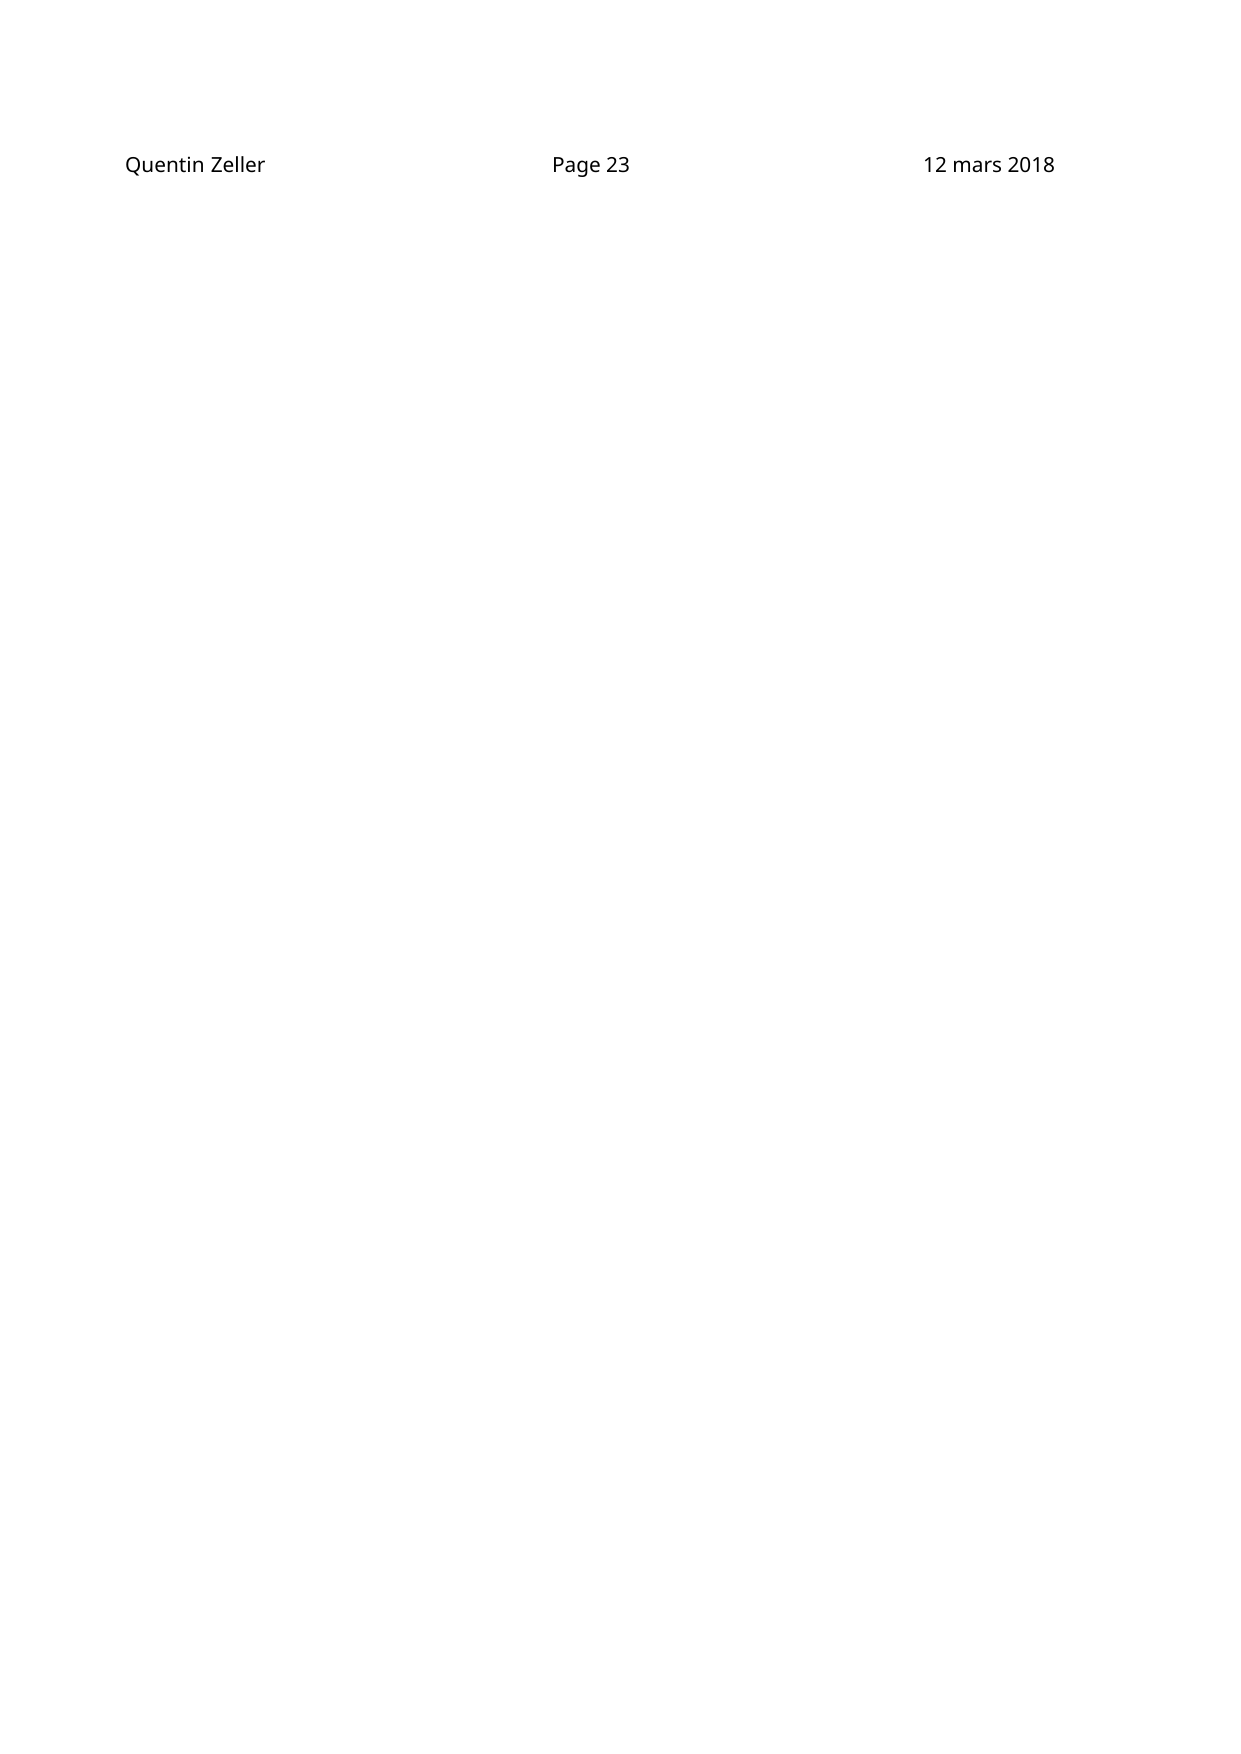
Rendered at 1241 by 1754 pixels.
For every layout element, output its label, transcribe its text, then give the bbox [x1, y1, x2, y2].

text Quentin Zeller Page 23 12 mars 2018 [125, 150, 1180, 178]
